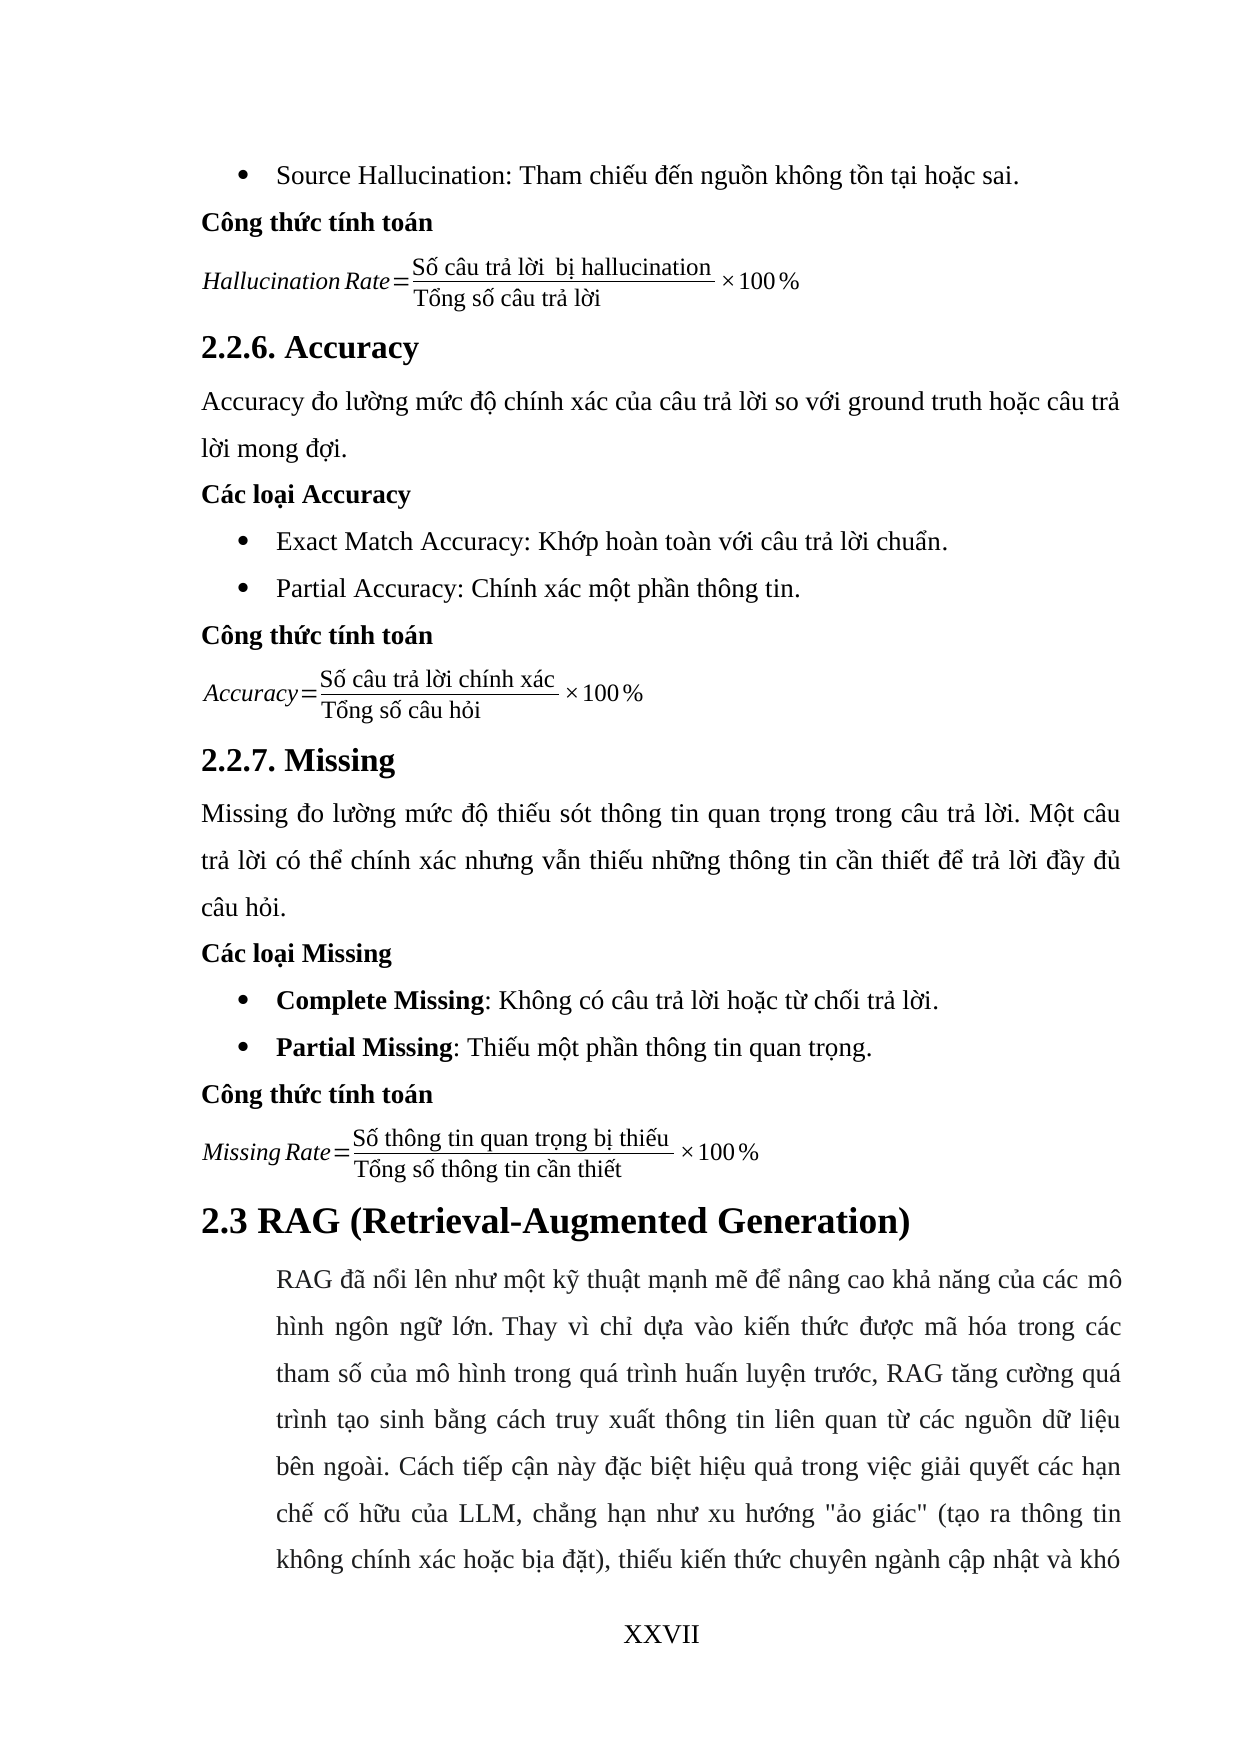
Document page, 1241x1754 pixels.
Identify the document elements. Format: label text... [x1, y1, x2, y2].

text Missing đo lường mức độ thiếu sót thông tin quan trọng trong câu trả lời. Một câu trả lời có thể chính xác nhưng vẫn thiếu những thông tin cần thiết để trả lời đầy đủ câu hỏi. [201, 797, 1122, 922]
text Công thức tính toán [201, 1078, 1122, 1109]
list Exact Match Accuracy: Khớp hoàn toàn với câu trả lời chuẩn. [238, 525, 1122, 556]
text Các loại Missing [201, 937, 1122, 968]
text Công thức tính toán [201, 206, 1122, 237]
subtitle Missing [201, 740, 1122, 778]
text Các loại Accuracy [201, 478, 1122, 509]
list Source Hallucination: Tham chiếu đến nguồn không tồn tại hoặc sai. [238, 159, 1122, 191]
subtitle RAG (Retrieval-Augmented Generation) [201, 1199, 1122, 1242]
text Công thức tính toán [201, 619, 1122, 650]
list Complete Missing: Không có câu trả lời hoặc từ chối trả lời. [238, 984, 1122, 1015]
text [276, 1264, 1122, 1575]
list Partial Missing: Thiếu một phần thông tin quan trọng. [238, 1031, 1122, 1062]
subtitle Accuracy [201, 327, 1122, 366]
text Accuracy đo lường mức độ chính xác của câu trả lời so với ground truth hoặc câu trả lời mong đợi. [201, 385, 1122, 463]
list Partial Accuracy: Chính xác một phần thông tin. [238, 572, 1122, 603]
